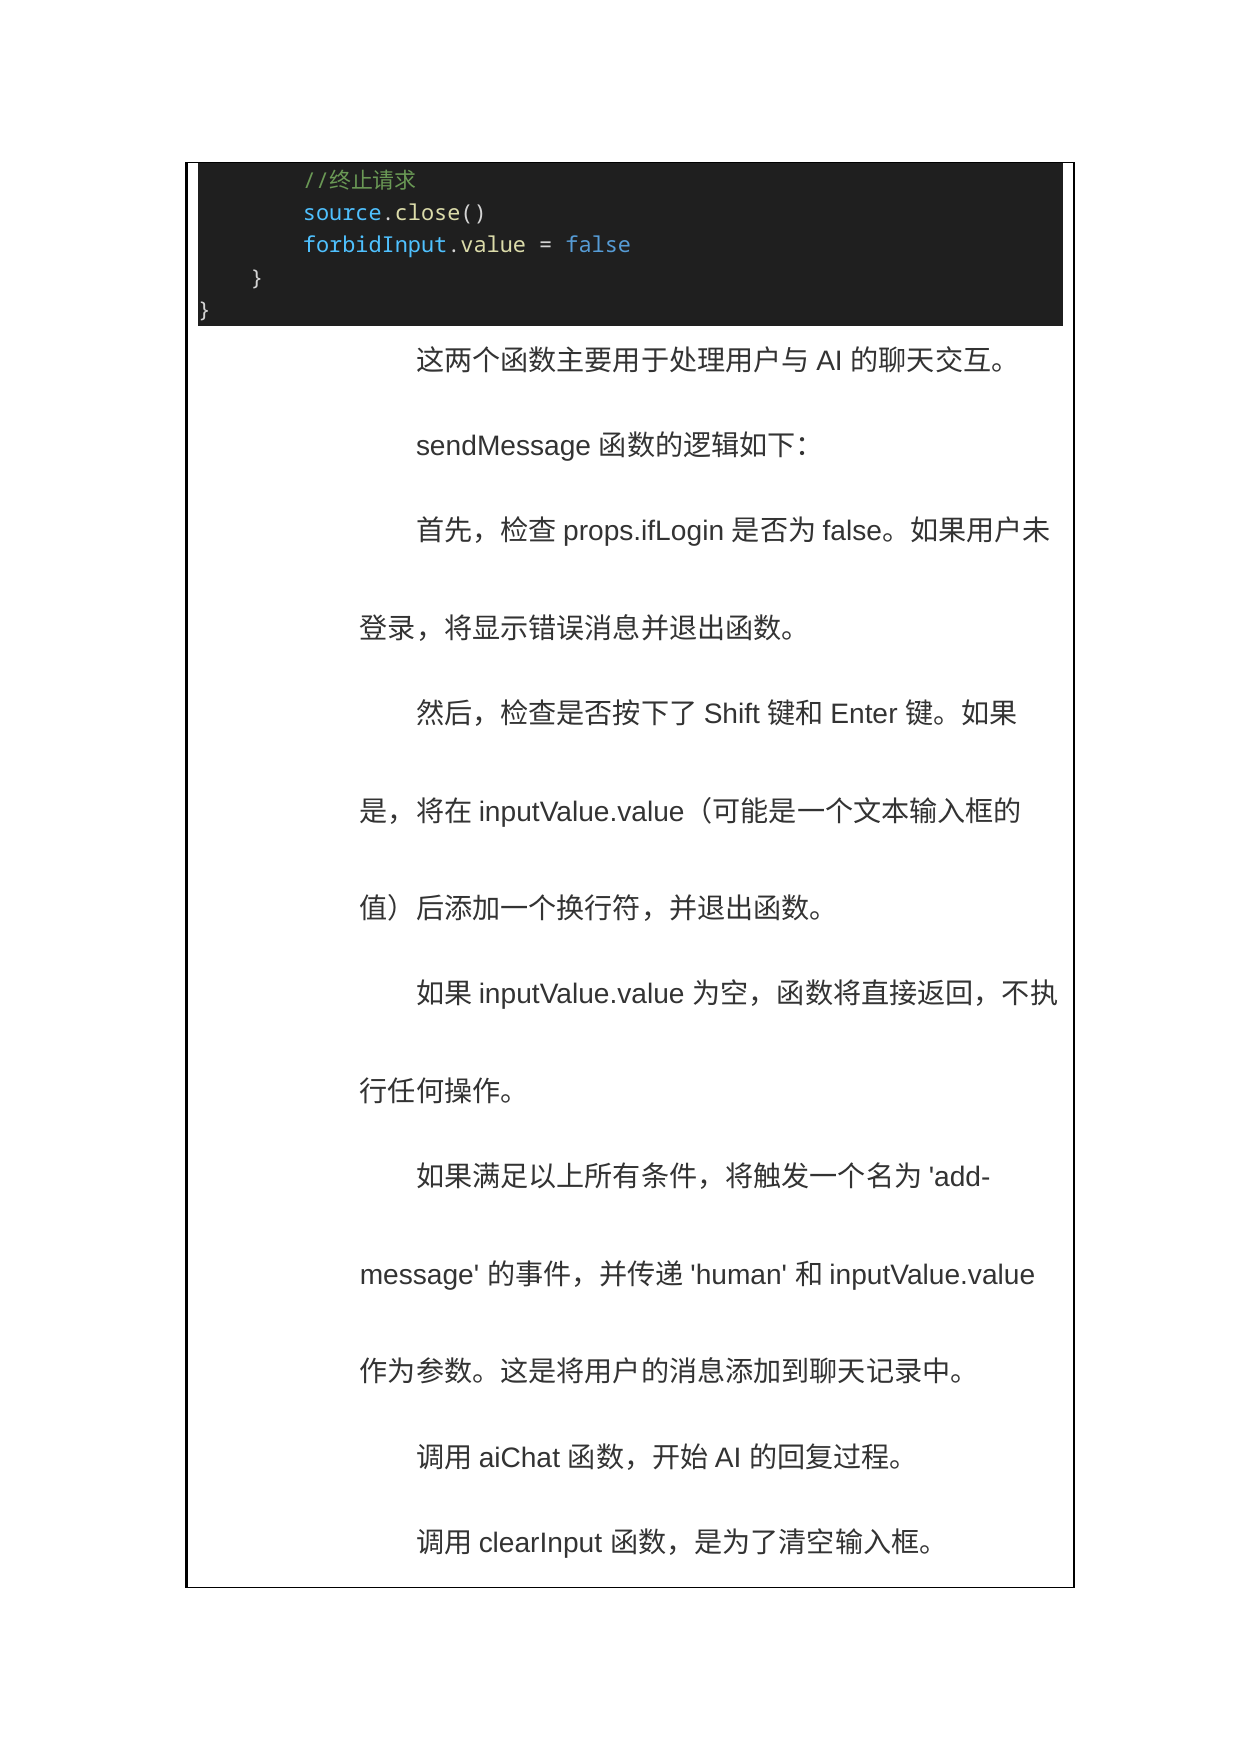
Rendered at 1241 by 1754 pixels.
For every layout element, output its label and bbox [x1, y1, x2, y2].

table_cell [188, 163, 1073, 1587]
